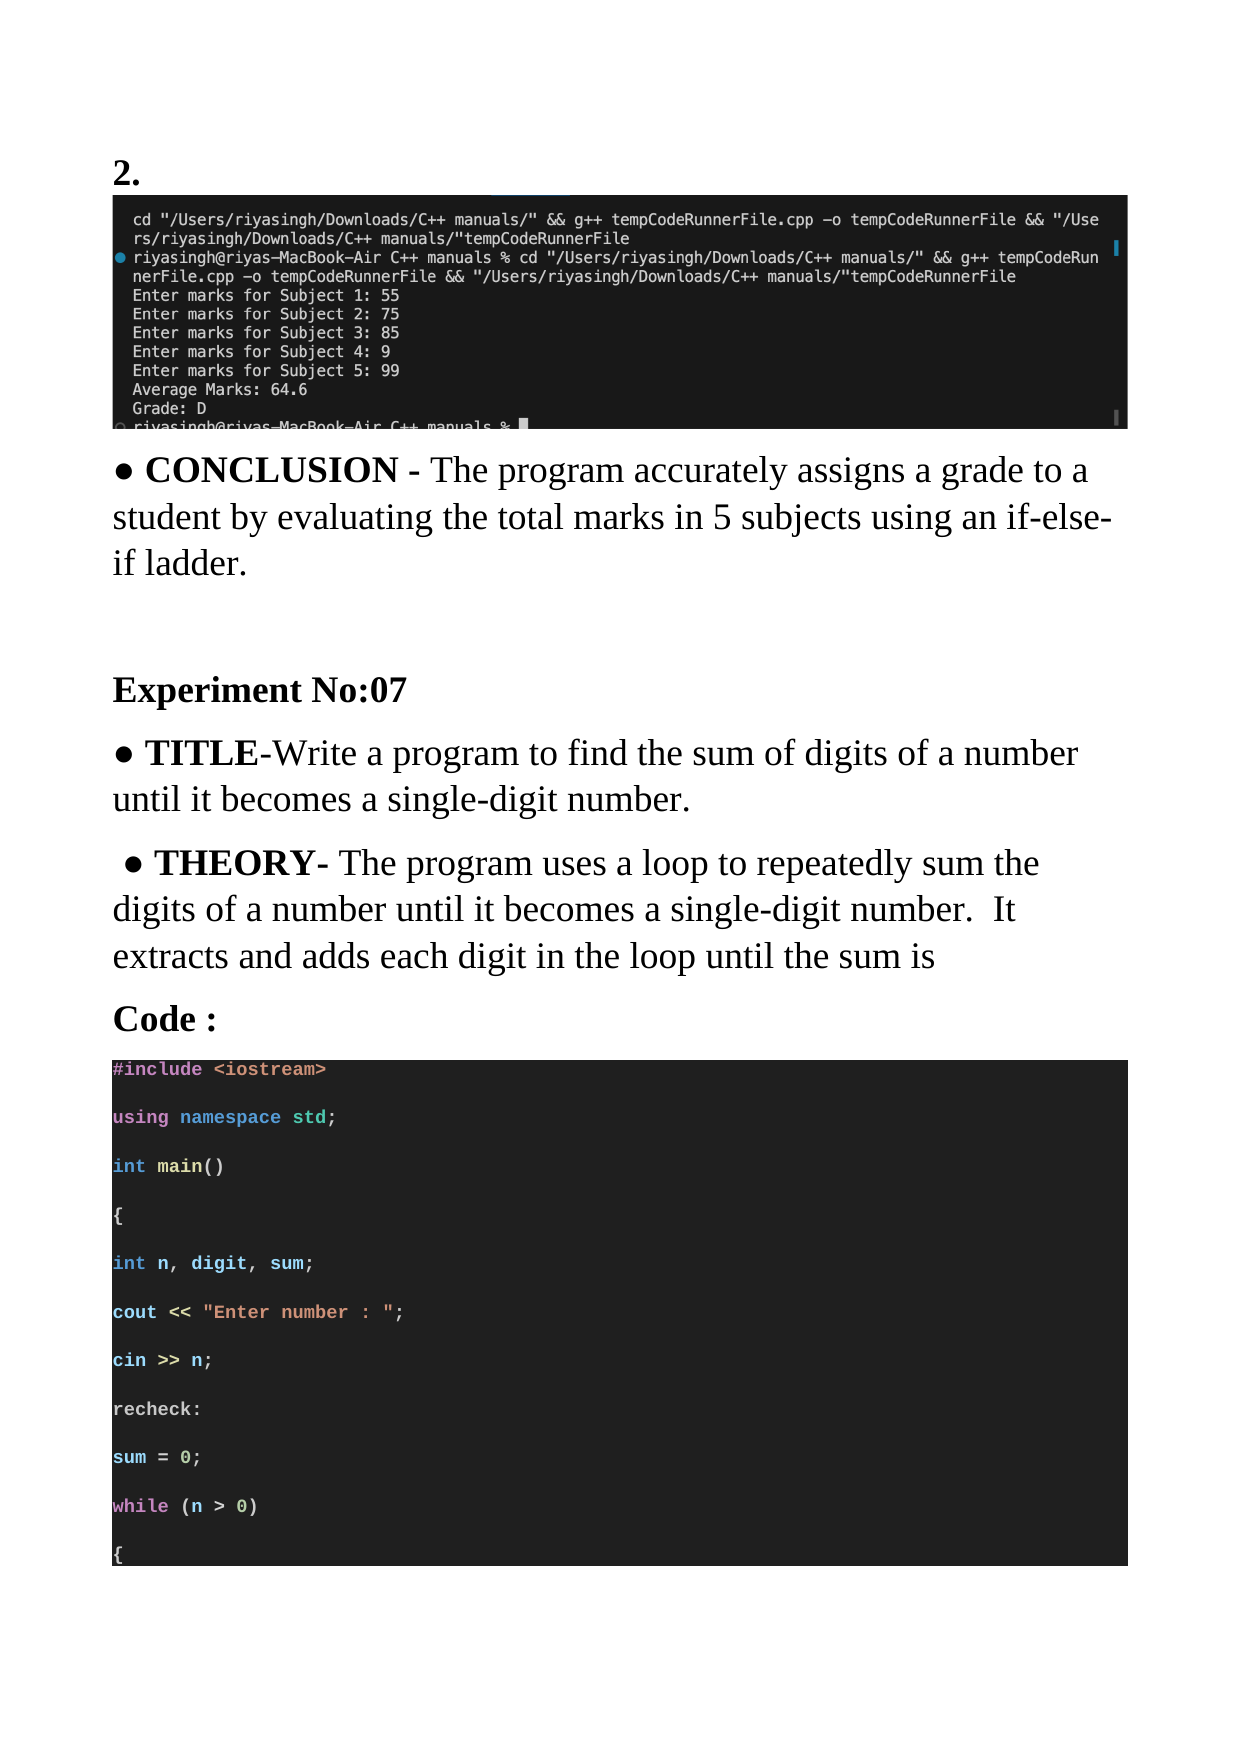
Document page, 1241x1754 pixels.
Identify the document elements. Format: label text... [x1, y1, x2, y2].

picture [112, 195, 1128, 429]
text int main() [112, 1157, 1128, 1178]
text Code : [112, 996, 1128, 1039]
text recheck: [112, 1399, 1128, 1421]
text cout << "Enter number : "; [112, 1302, 1128, 1324]
text ● THEORY- The program uses a loop to repeatedly sum the digits of a number until it becomes a single-digit number. It extracts and adds each digit in the loop until the sum is [112, 840, 1128, 976]
text cin >> n; [112, 1351, 1128, 1372]
text ● CONCLUSION - The program accurately assigns a grade to a student by evaluating the total marks in 5 subjects using an if-else-if ladder. [112, 447, 1128, 584]
text { [112, 1545, 1128, 1566]
text #include <iostream> [112, 1060, 1128, 1081]
text while (n > 0) [112, 1497, 1128, 1518]
text Experiment No:07 [112, 667, 1128, 710]
text ● TITLE-Write a program to find the sum of digits of a number until it becomes a single-digit number. [112, 730, 1128, 820]
text using namespace std; [112, 1108, 1128, 1129]
text sum = 0; [112, 1448, 1128, 1469]
text { [112, 1205, 1128, 1227]
text 2. [112, 150, 1128, 195]
text int n, digit, sum; [112, 1254, 1128, 1275]
